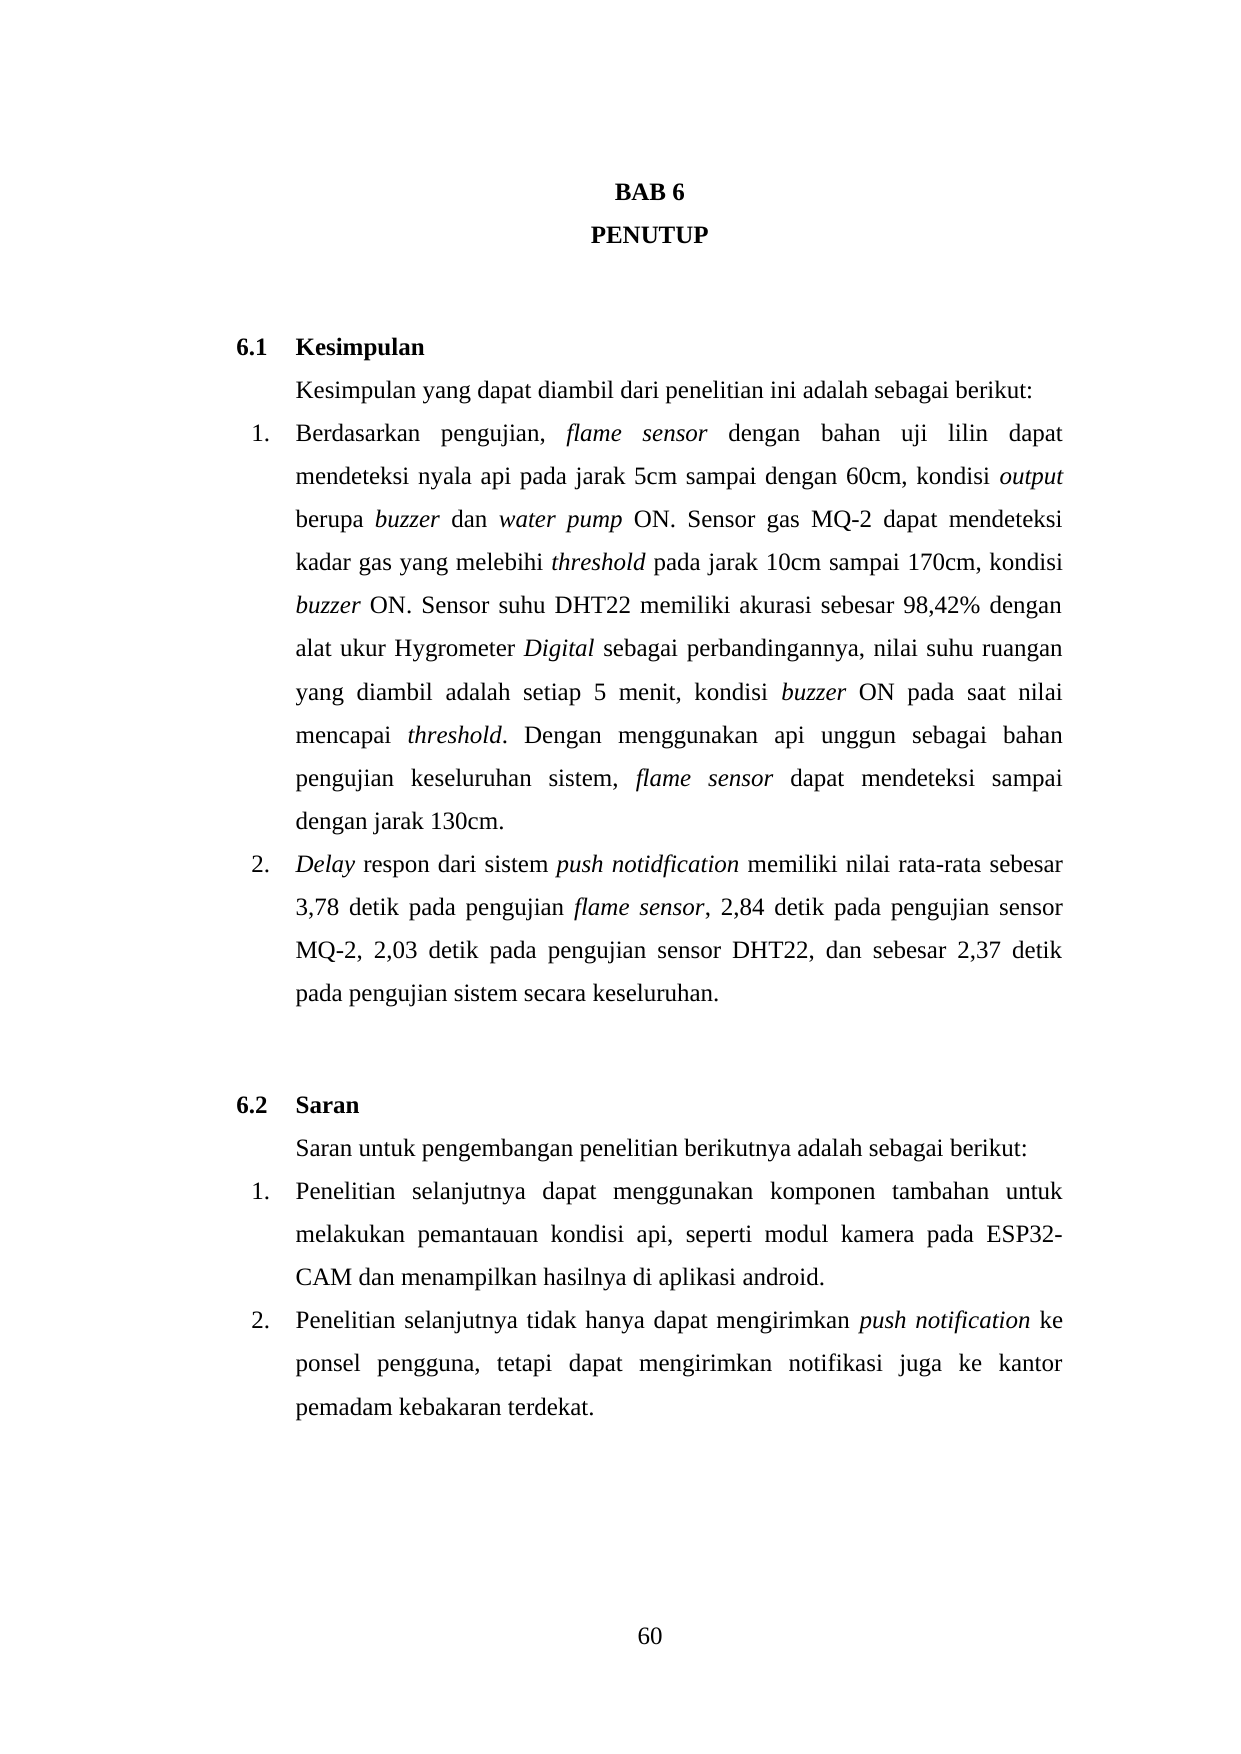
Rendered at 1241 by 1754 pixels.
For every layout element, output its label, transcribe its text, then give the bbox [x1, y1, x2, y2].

list Penelitian selanjutnya tidak hanya dapat mengirimkan push notification ke ponsel pengguna, tetapi dapat mengirimkan notifikasi juga ke kantor pemadam kebakaran terdekat. [251, 1305, 1063, 1420]
text Saran [236, 1090, 1063, 1118]
list Delay respon dari sistem push notidfication memiliki nilai rata-rata sebesar 3,78 detik pada pengujian flame sensor, 2,84 detik pada pengujian sensor MQ-2, 2,03 detik pada pengujian sensor DHT22, dan sebesar 2,37 detik pada pengujian sistem secara keseluruhan. [251, 849, 1063, 1007]
text Kesimpulan yang dapat diambil dari penelitian ini adalah sebagai berikut: [295, 375, 1063, 403]
list Penelitian selanjutnya dapat menggunakan komponen tambahan untuk melakukan pemantauan kondisi api, seperti modul kamera pada ESP32-CAM dan menampilkan hasilnya di aplikasi android. [251, 1176, 1063, 1291]
subtitle BAB 6 PENUTUP [236, 177, 1063, 249]
list Berdasarkan pengujian, flame sensor dengan bahan uji lilin dapat mendeteksi nyala api pada jarak 5cm sampai dengan 60cm, kondisi output berupa buzzer dan water pump ON. Sensor gas MQ-2 dapat mendeteksi kadar gas yang melebihi threshold pada jarak 10cm sampai 170cm, kondisi buzzer ON. Sensor suhu DHT22 memiliki akurasi sebesar 98,42% dengan alat ukur Hygrometer Digital sebagai perbandingannya, nilai suhu ruangan yang diambil adalah setiap 5 menit, kondisi buzzer ON pada saat nilai mencapai threshold. Dengan menggunakan api unggun sebagai bahan pengujian keseluruhan sistem, flame sensor dapat mendeteksi sampai dengan jarak 130cm. [251, 418, 1063, 835]
text Kesimpulan [236, 332, 1063, 360]
text Saran untuk pengembangan penelitian berikutnya adalah sebagai berikut: [236, 1133, 1063, 1162]
